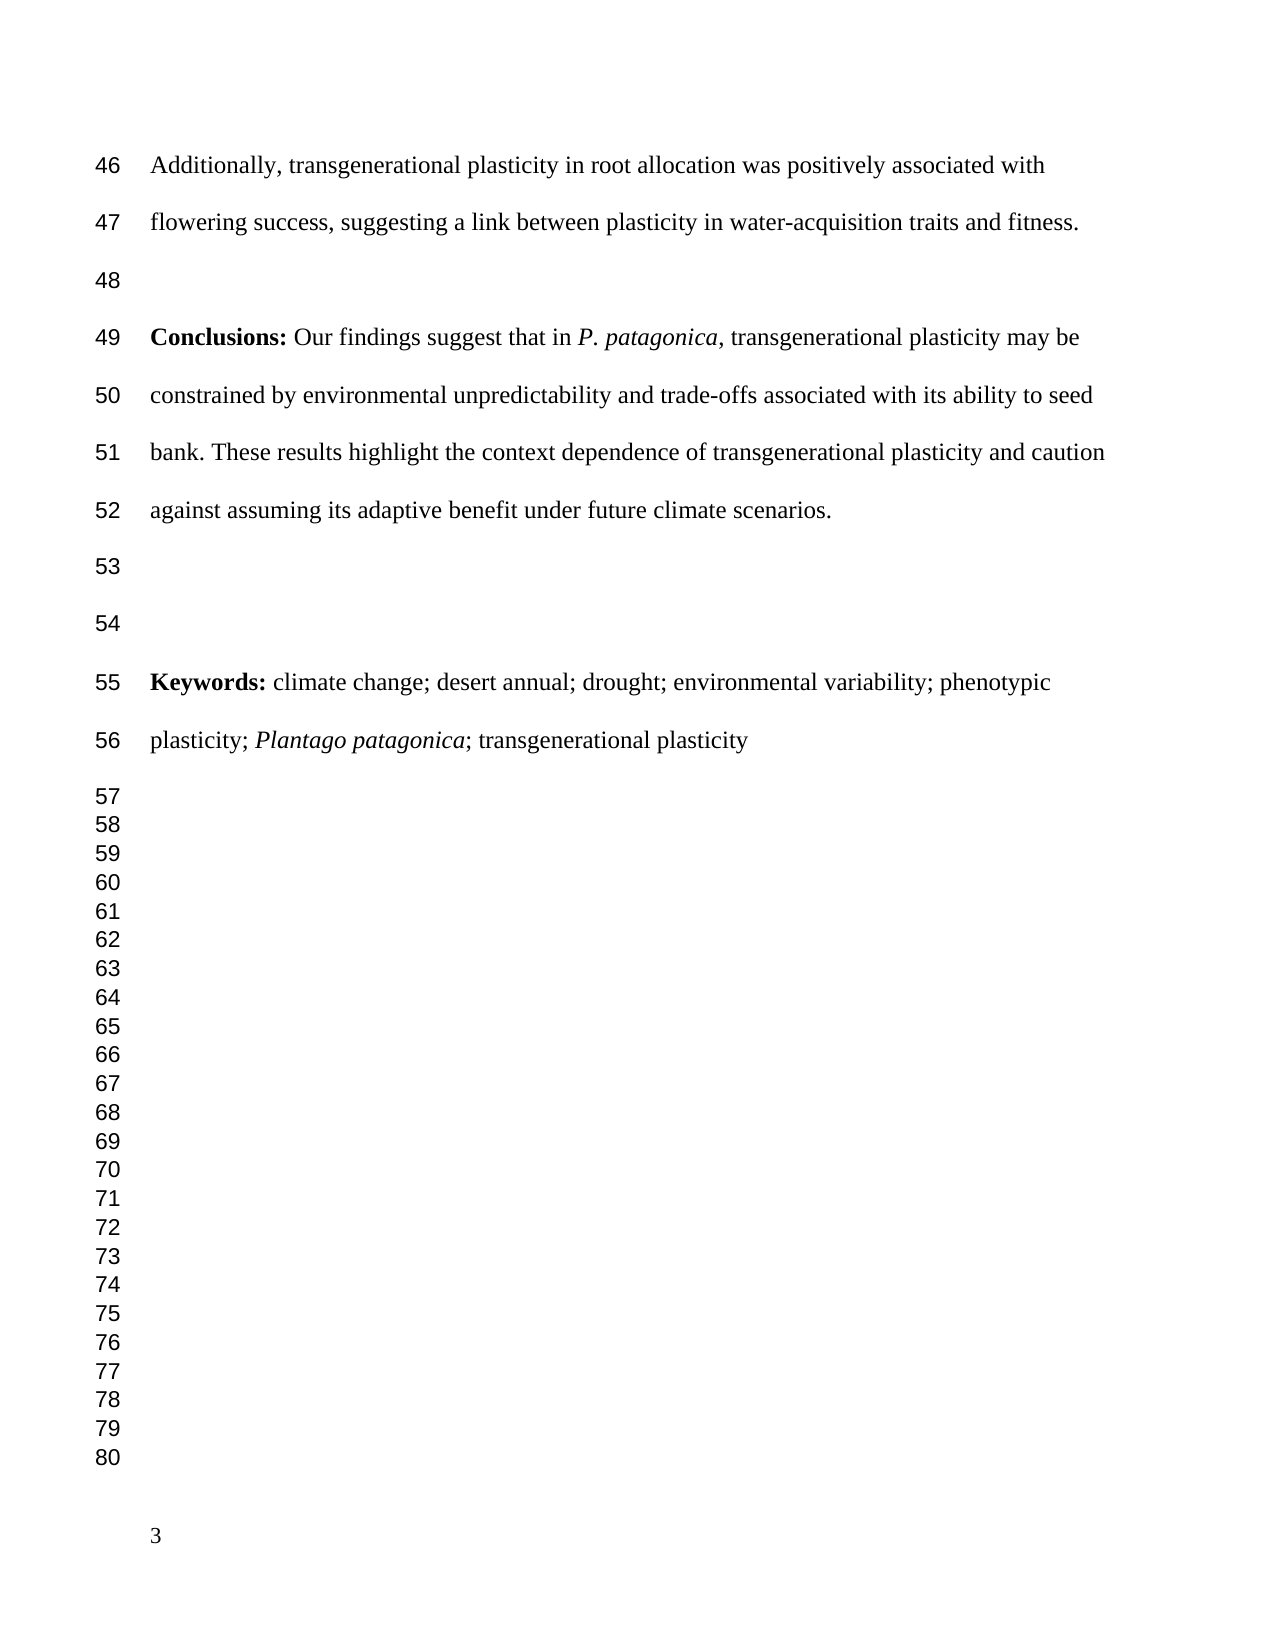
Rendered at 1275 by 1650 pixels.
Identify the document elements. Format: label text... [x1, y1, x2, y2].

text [150, 150, 1125, 236]
text Keywords: climate change; desert annual; drought; environmental variability; phenotypic plasticity; Plantago patagonica; transgenerational plasticity [150, 667, 1125, 754]
text Conclusions: Our findings suggest that in P. patagonica, transgenerational plasticity may be constrained by environmental unpredictability and trade-offs associated with its ability to seed bank. These results highlight the context dependence of transgenerational plasticity and caution against assuming its adaptive benefit under future climate scenarios. [150, 322, 1125, 524]
